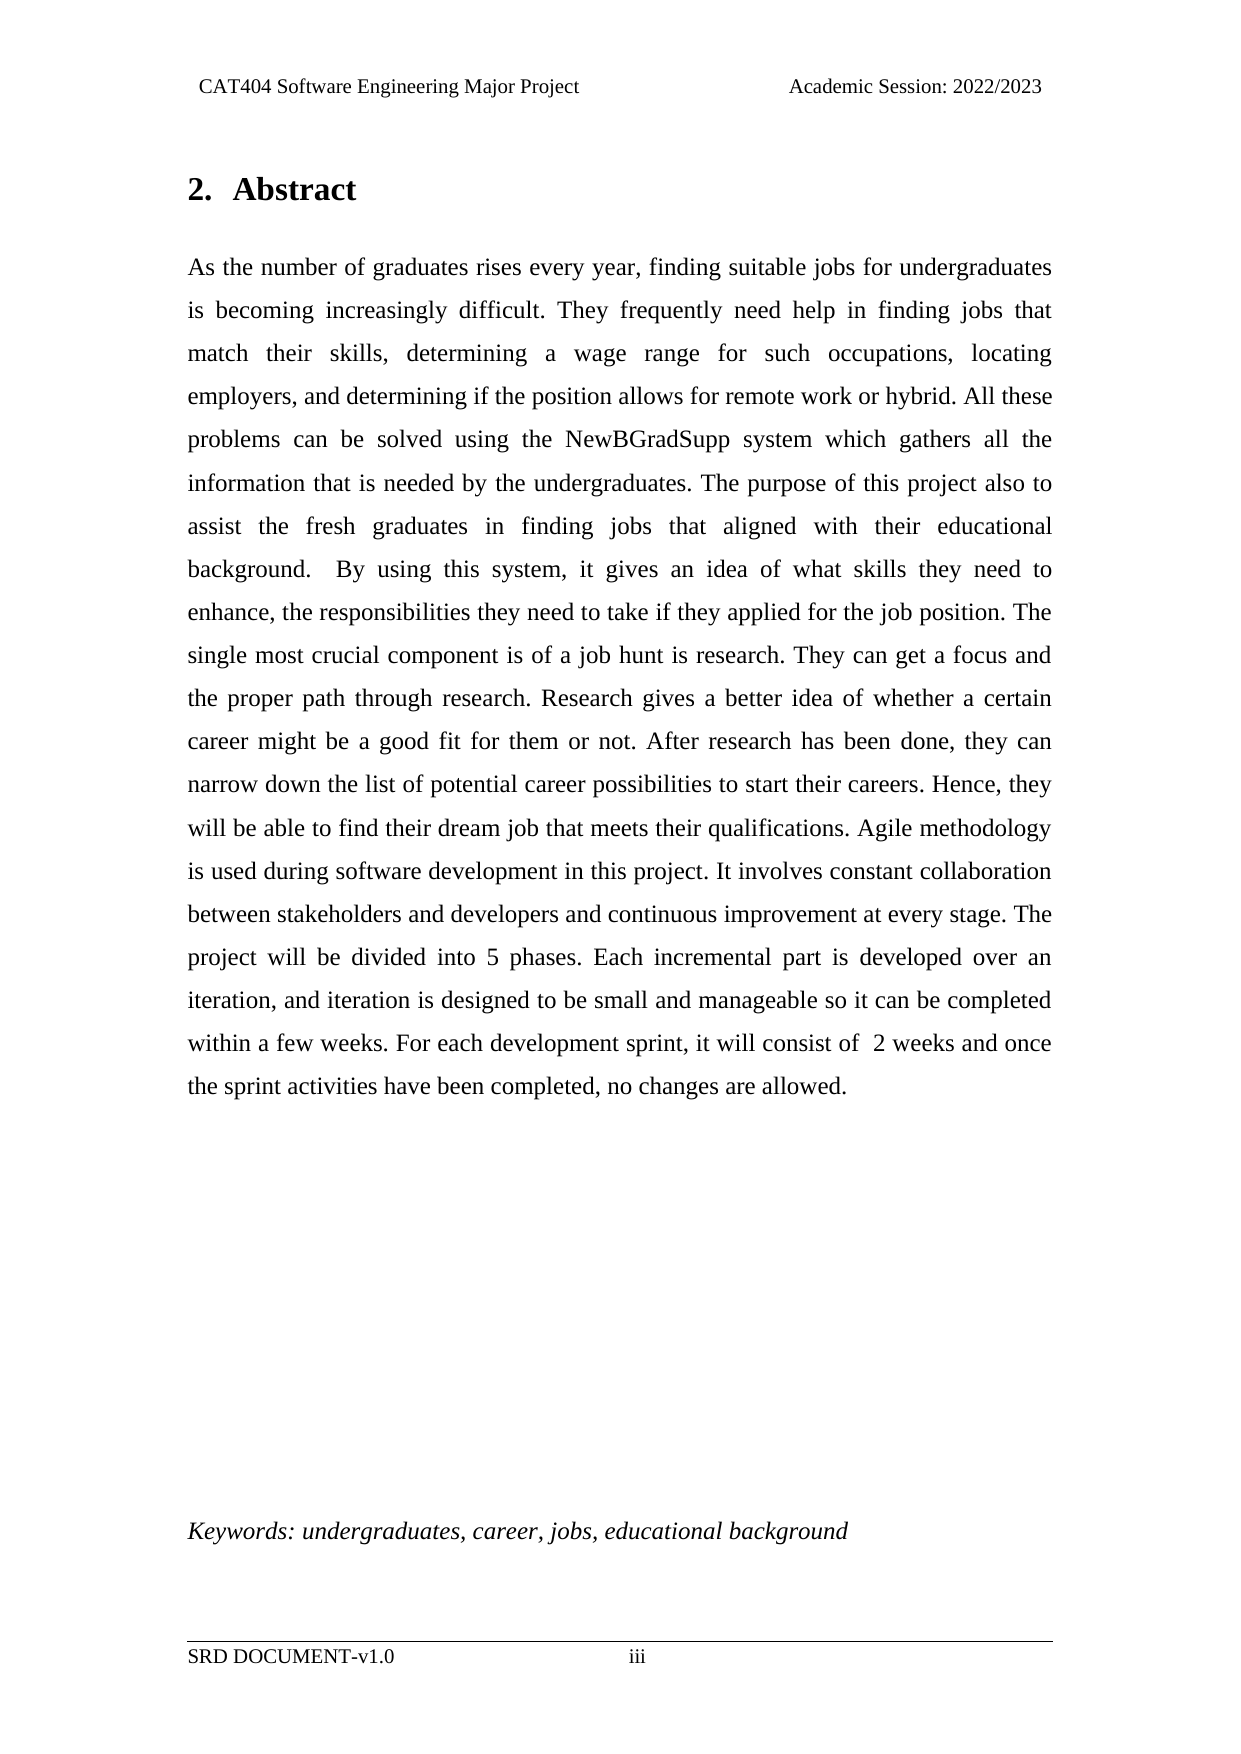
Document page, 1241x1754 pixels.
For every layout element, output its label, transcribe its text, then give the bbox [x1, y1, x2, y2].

text Keywords: undergraduates, career, jobs, educational background [187, 1516, 1053, 1544]
text As the number of graduates rises every year, finding suitable jobs for undergraduates is becoming increasingly difficult. They frequently need help in finding jobs that match their skills, determining a wage range for such occupations, locating employers, and determining if the position allows for remote work or hybrid. All these problems can be solved using the NewBGradSupp system which gathers all the information that is needed by the undergraduates. The purpose of this project also to assist the fresh graduates in finding jobs that aligned with their educational background. By using this system, it gives an idea of what skills they need to enhance, the responsibilities they need to take if they applied for the job position. The single most crucial component is of a job hunt is research. They can get a focus and the proper path through research. Research gives a better idea of whether a certain career might be a good fit for them or not. After research has been done, they can narrow down the list of potential career possibilities to start their careers. Hence, they will be able to find their dream job that meets their qualifications. Agile methodology is used during software development in this project. It involves constant collaboration between stakeholders and developers and continuous improvement at every stage. The project will be divided into 5 phases. Each incremental part is developed over an iteration, and iteration is designed to be small and manageable so it can be completed within a few weeks. For each development sprint, it will consist of 2 weeks and once the sprint activities have been completed, no changes are allowed. [187, 252, 1053, 1100]
subtitle Abstract [187, 169, 1053, 208]
